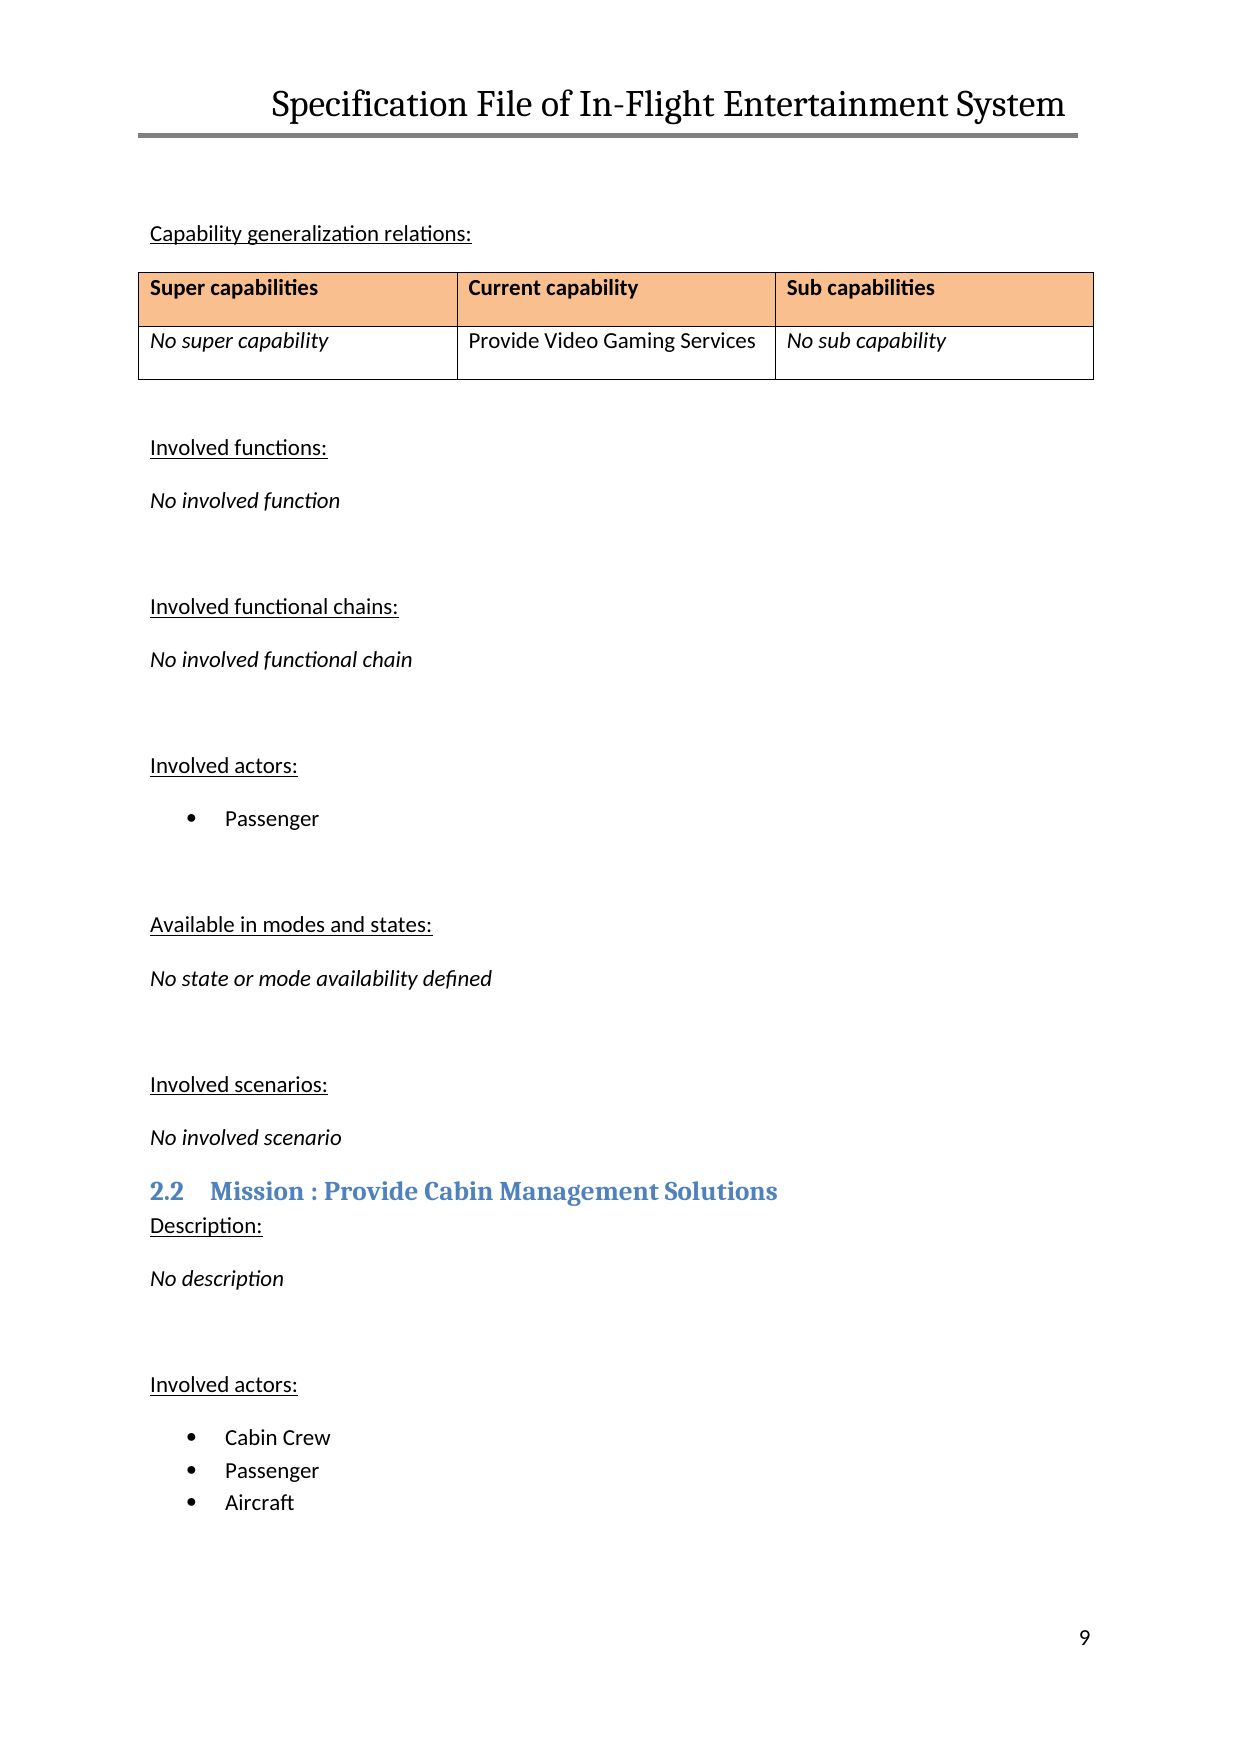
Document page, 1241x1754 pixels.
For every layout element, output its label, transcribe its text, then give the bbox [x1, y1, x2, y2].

text Available in modes and states: [150, 911, 1090, 939]
text No state or mode availability defined [150, 964, 1090, 992]
table_header Sub capabilities [776, 273, 1093, 326]
text No description [150, 1264, 1090, 1292]
text Description: [150, 1211, 1090, 1239]
text Involved scenarios: [150, 1070, 1090, 1098]
text No involved functional chain [150, 646, 1090, 673]
table_cell No super capability [139, 327, 457, 379]
list Passenger [187, 804, 1090, 833]
text No involved scenario [150, 1123, 1090, 1151]
text Involved functions: [150, 433, 1090, 461]
list Aircraft [187, 1488, 1090, 1516]
table_header Current capability [458, 273, 775, 326]
text Involved actors: [150, 752, 1090, 779]
text Capability generalization relations: [150, 219, 1090, 247]
text Involved actors: [150, 1371, 1090, 1398]
table_cell No sub capability [776, 327, 1093, 379]
list Cabin Crew [187, 1423, 1090, 1452]
text No involved function [150, 486, 1090, 514]
table_header Super capabilities [139, 273, 457, 326]
subtitle Mission : Provide Cabin Management Solutions [150, 1176, 1090, 1207]
table_cell Provide Video Gaming Services [458, 327, 775, 379]
list Passenger [187, 1456, 1090, 1484]
text Involved functional chains: [150, 592, 1090, 621]
